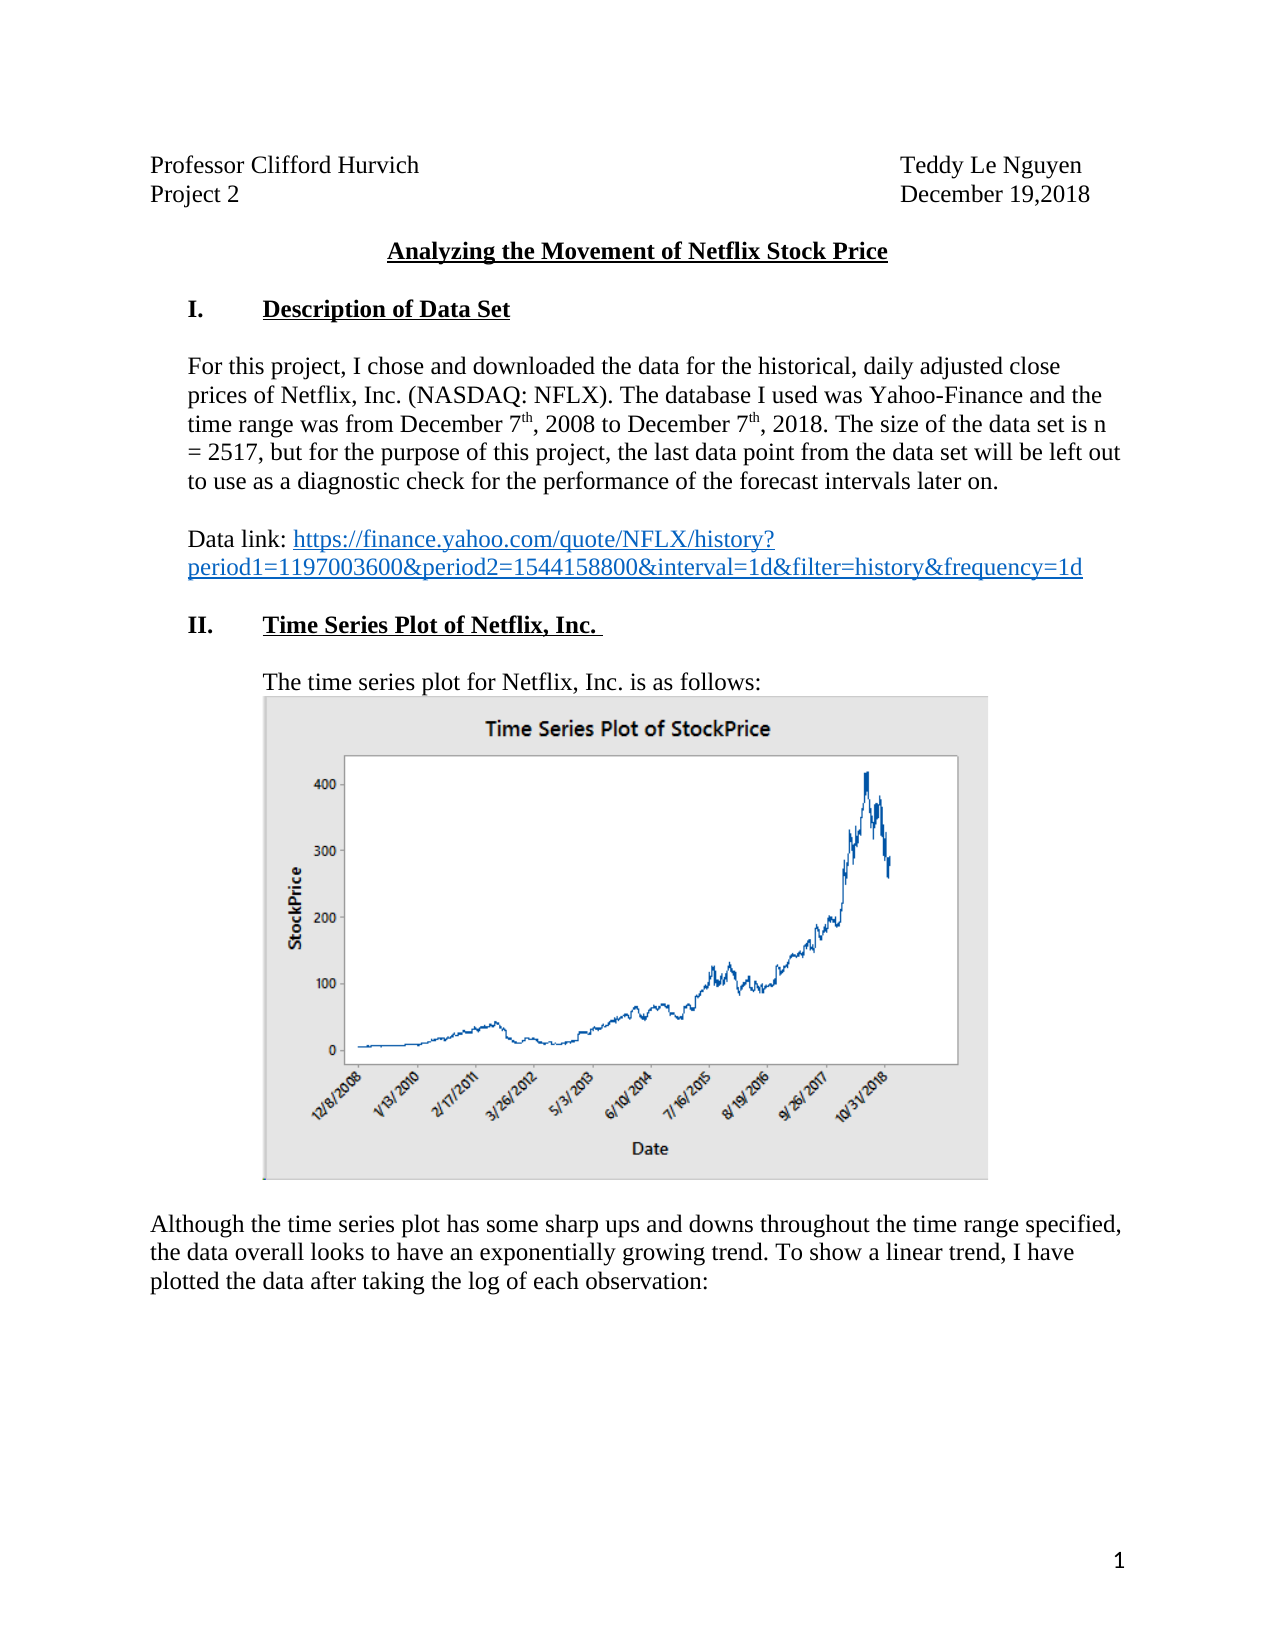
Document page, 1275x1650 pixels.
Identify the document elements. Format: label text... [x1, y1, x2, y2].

text The time series plot for Netflix, Inc. is as follows: [262, 667, 1125, 696]
picture [262, 696, 989, 1180]
list Description of Data Set [187, 294, 1125, 322]
text Project 2 December 19,2018 [150, 179, 1125, 207]
text Professor Clifford Hurvich Teddy Le Nguyen [150, 150, 1125, 179]
text Although the time series plot has some sharp ups and downs throughout the time range specified, the data overall looks to have an exponentially growing trend. To show a linear trend, I have plotted the data after taking the log of each observation: [150, 1209, 1125, 1295]
text For this project, I chose and downloaded the data for the historical, daily adjusted close prices of Netflix, Inc. (NASDAQ: NFLX). The database I used was Yahoo-Finance and the time range was from December 7th, 2008 to December 7th, 2018. The size of the data set is n = 2517, but for the purpose of this project, the last data point from the data set will be left out to use as a diagnostic check for the performance of the forecast intervals later on. [187, 351, 1125, 495]
text Data link: https://finance.yahoo.com/quote/NFLX/history?period1=1197003600&period2=1544158800&interval=1d&filter=history&frequency=1d [187, 524, 1125, 581]
list Time Series Plot of Netflix, Inc. [187, 610, 1125, 639]
text Analyzing the Movement of Netflix Stock Price [150, 236, 1125, 265]
